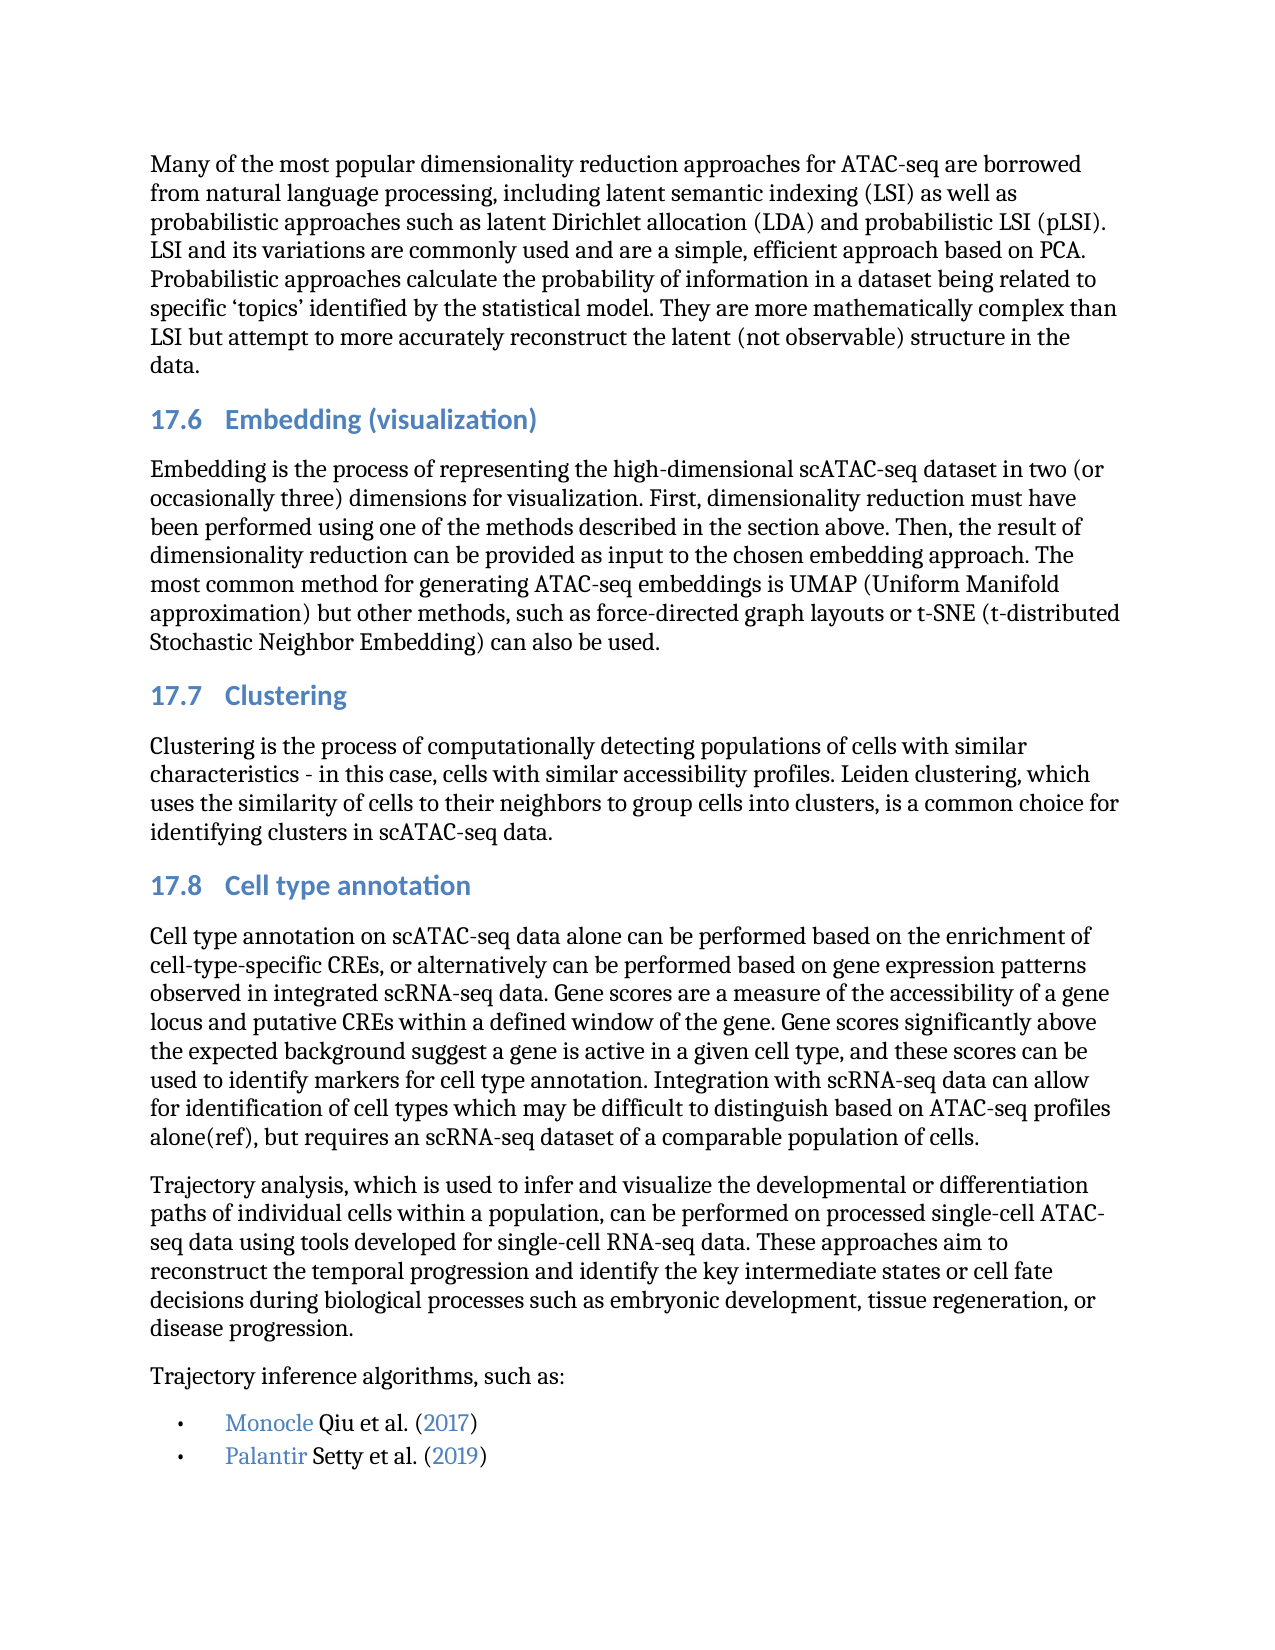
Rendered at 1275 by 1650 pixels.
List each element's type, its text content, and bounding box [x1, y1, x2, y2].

subtitle 17.8 Cell type annotation [150, 867, 1125, 903]
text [150, 150, 1125, 380]
text Cell type annotation on scATAC-seq data alone can be performed based on the enrichment of cell-type-specific CREs, or alternatively can be performed based on gene expression patterns observed in integrated scRNA-seq data. Gene scores are a measure of the accessibility of a gene locus and putative CREs within a defined window of the gene. Gene scores significantly above the expected background suggest a gene is active in a given cell type, and these scores can be used to identify markers for cell type annotation. Integration with scRNA-seq data can allow for identification of cell types which may be difficult to distinguish based on ATAC-seq profiles alone(ref), but requires an scRNA-seq dataset of a comparable population of cells. [150, 922, 1125, 1152]
text Clustering is the process of computationally detecting populations of cells with similar characteristics - in this case, cells with similar accessibility profiles. Leiden clustering, which uses the similarity of cells to their neighbors to group cells into clusters, is a common choice for identifying clusters in scATAC-seq data. [150, 732, 1125, 847]
subtitle 17.6 Embedding (visualization) [150, 401, 1125, 436]
text Trajectory analysis, which is used to infer and visualize the developmental or differentiation paths of individual cells within a population, can be performed on processed single-cell ATAC-seq data using tools developed for single-cell RNA-seq data. These approaches aim to reconstruct the temporal progression and identify the key intermediate states or cell fate decisions during biological processes such as embryonic development, tissue regeneration, or disease progression. [150, 1171, 1125, 1343]
text Embedding is the process of representing the high-dimensional scATAC-seq dataset in two (or occasionally three) dimensions for visualization. First, dimensionality reduction must have been performed using one of the methods described in the section above. Then, the result of dimensionality reduction can be provided as input to the chosen embedding approach. The most common method for generating ATAC-seq embeddings is UMAP (Uniform Manifold approximation) but other methods, such as force-directed graph layouts or t-SNE (t-distributed Stochastic Neighbor Embedding) can also be used. [150, 455, 1125, 656]
list Monocle Qiu et al. (2017) [175, 1409, 1125, 1438]
list Palantir Setty et al. (2019) [175, 1442, 1125, 1471]
subtitle 17.7 Clustering [150, 677, 1125, 713]
text Trajectory inference algorithms, such as: [150, 1362, 1125, 1391]
